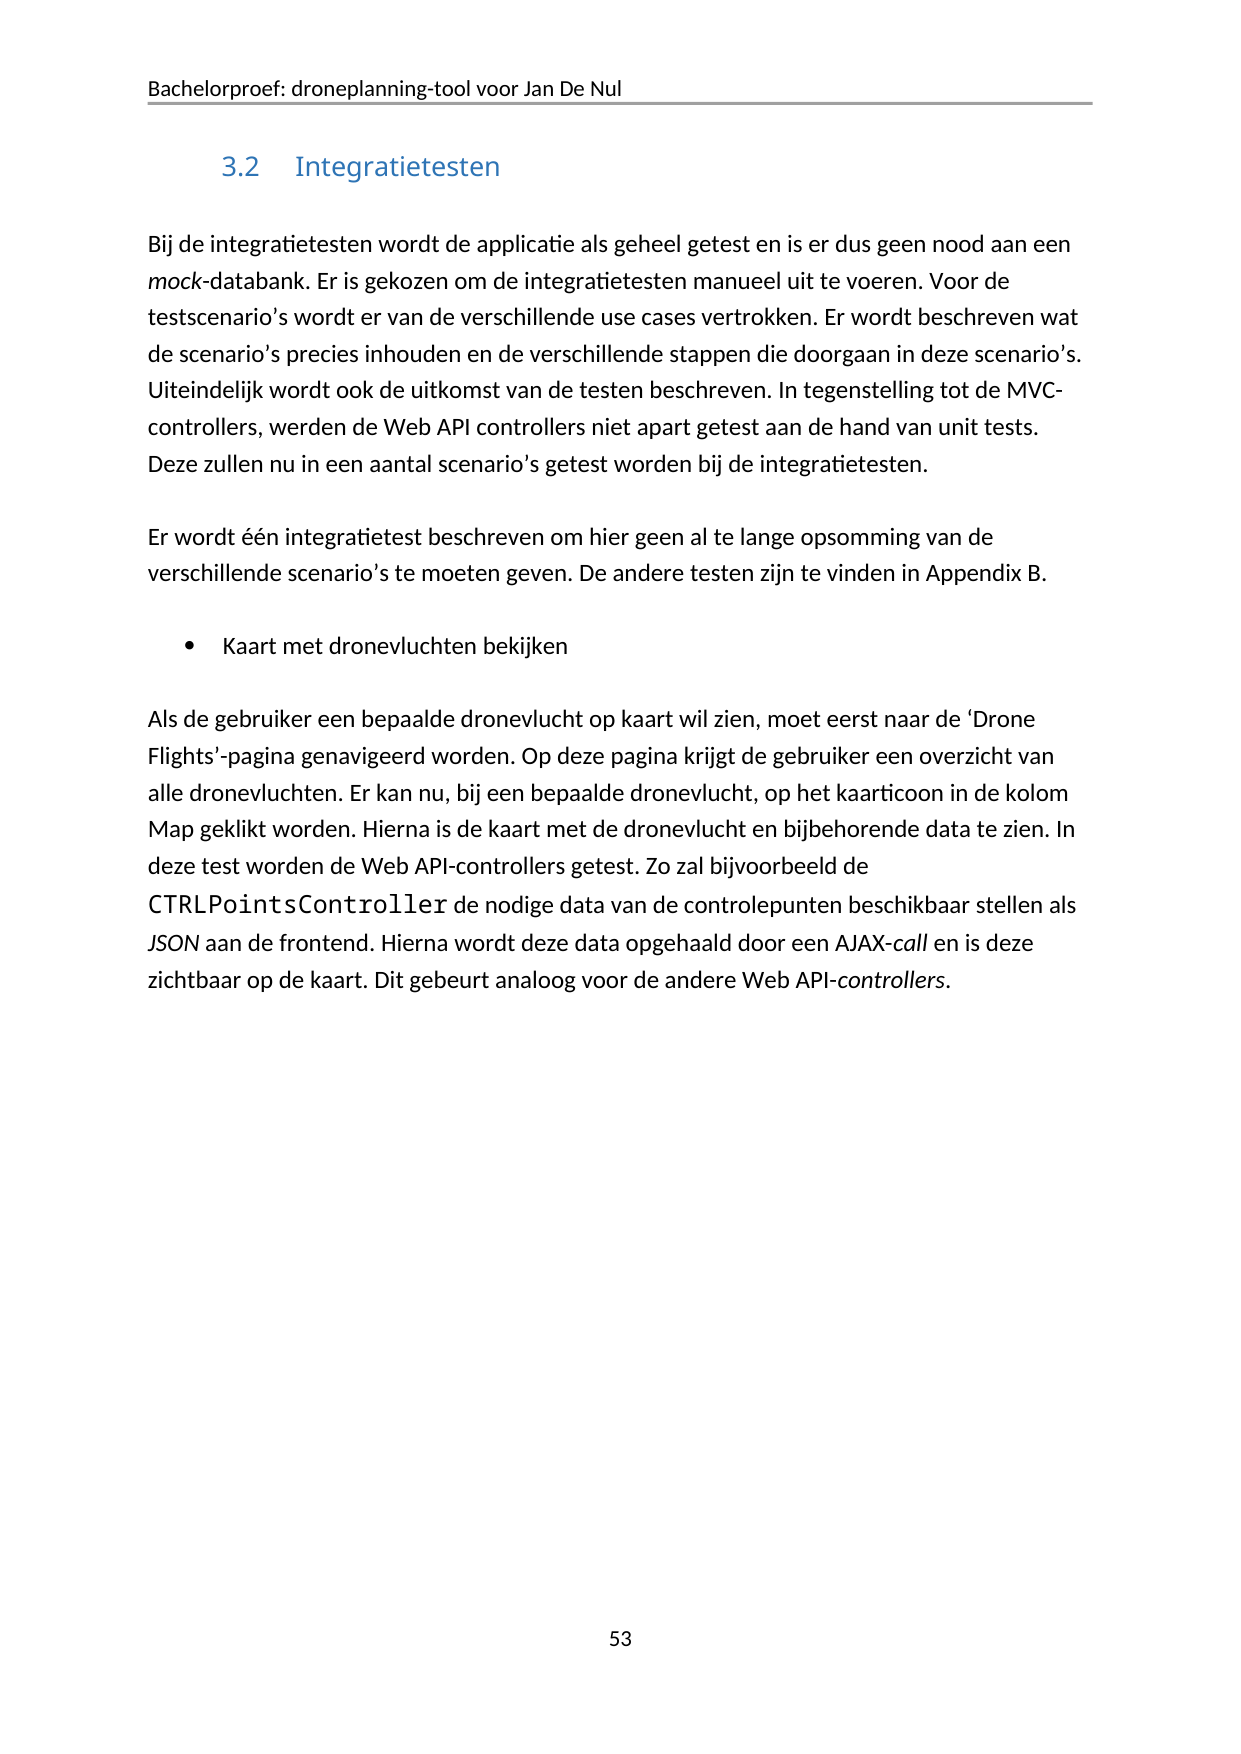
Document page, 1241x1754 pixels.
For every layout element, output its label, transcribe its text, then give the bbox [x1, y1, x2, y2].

text Bij de integratietesten wordt de applicatie als geheel getest en is er dus geen nood aan een mock-databank. Er is gekozen om de integratietesten manueel uit te voeren. Voor de testscenario’s wordt er van de verschillende use cases vertrokken. Er wordt beschreven wat de scenario’s precies inhouden en de verschillende stappen die doorgaan in deze scenario’s. Uiteindelijk wordt ook de uitkomst van de testen beschreven. In tegenstelling tot de MVC-controllers, werden de Web API controllers niet apart getest aan de hand van unit tests. Deze zullen nu in een aantal scenario’s getest worden bij de integratietesten. [148, 228, 1093, 478]
text Er wordt één integratietest beschreven om hier geen al te lange opsomming van de verschillende scenario’s te moeten geven. De andere testen zijn te vinden in Appendix B. [148, 521, 1093, 588]
text Als de gebruiker een bepaalde dronevlucht op kaart wil zien, moet eerst naar de ‘Drone Flights’-pagina genavigeerd worden. Op deze pagina krijgt de gebruiker een overzicht van alle dronevluchten. Er kan nu, bij een bepaalde dronevlucht, op het kaarticoon in de kolom Map geklikt worden. Hierna is de kaart met de dronevlucht en bijbehorende data te zien. In deze test worden de Web API-controllers getest. Zo zal bijvoorbeeld de CTRLPointsController de nodige data van de controlepunten beschikbaar stellen als JSON aan de frontend. Hierna wordt deze data opgehaald door een AJAX-call en is deze zichtbaar op de kaart. Dit gebeurt analoog voor de andere Web API-controllers. [148, 704, 1093, 994]
subtitle Integratietesten [221, 148, 1093, 184]
list Kaart met dronevluchten bekijken [185, 631, 1093, 661]
